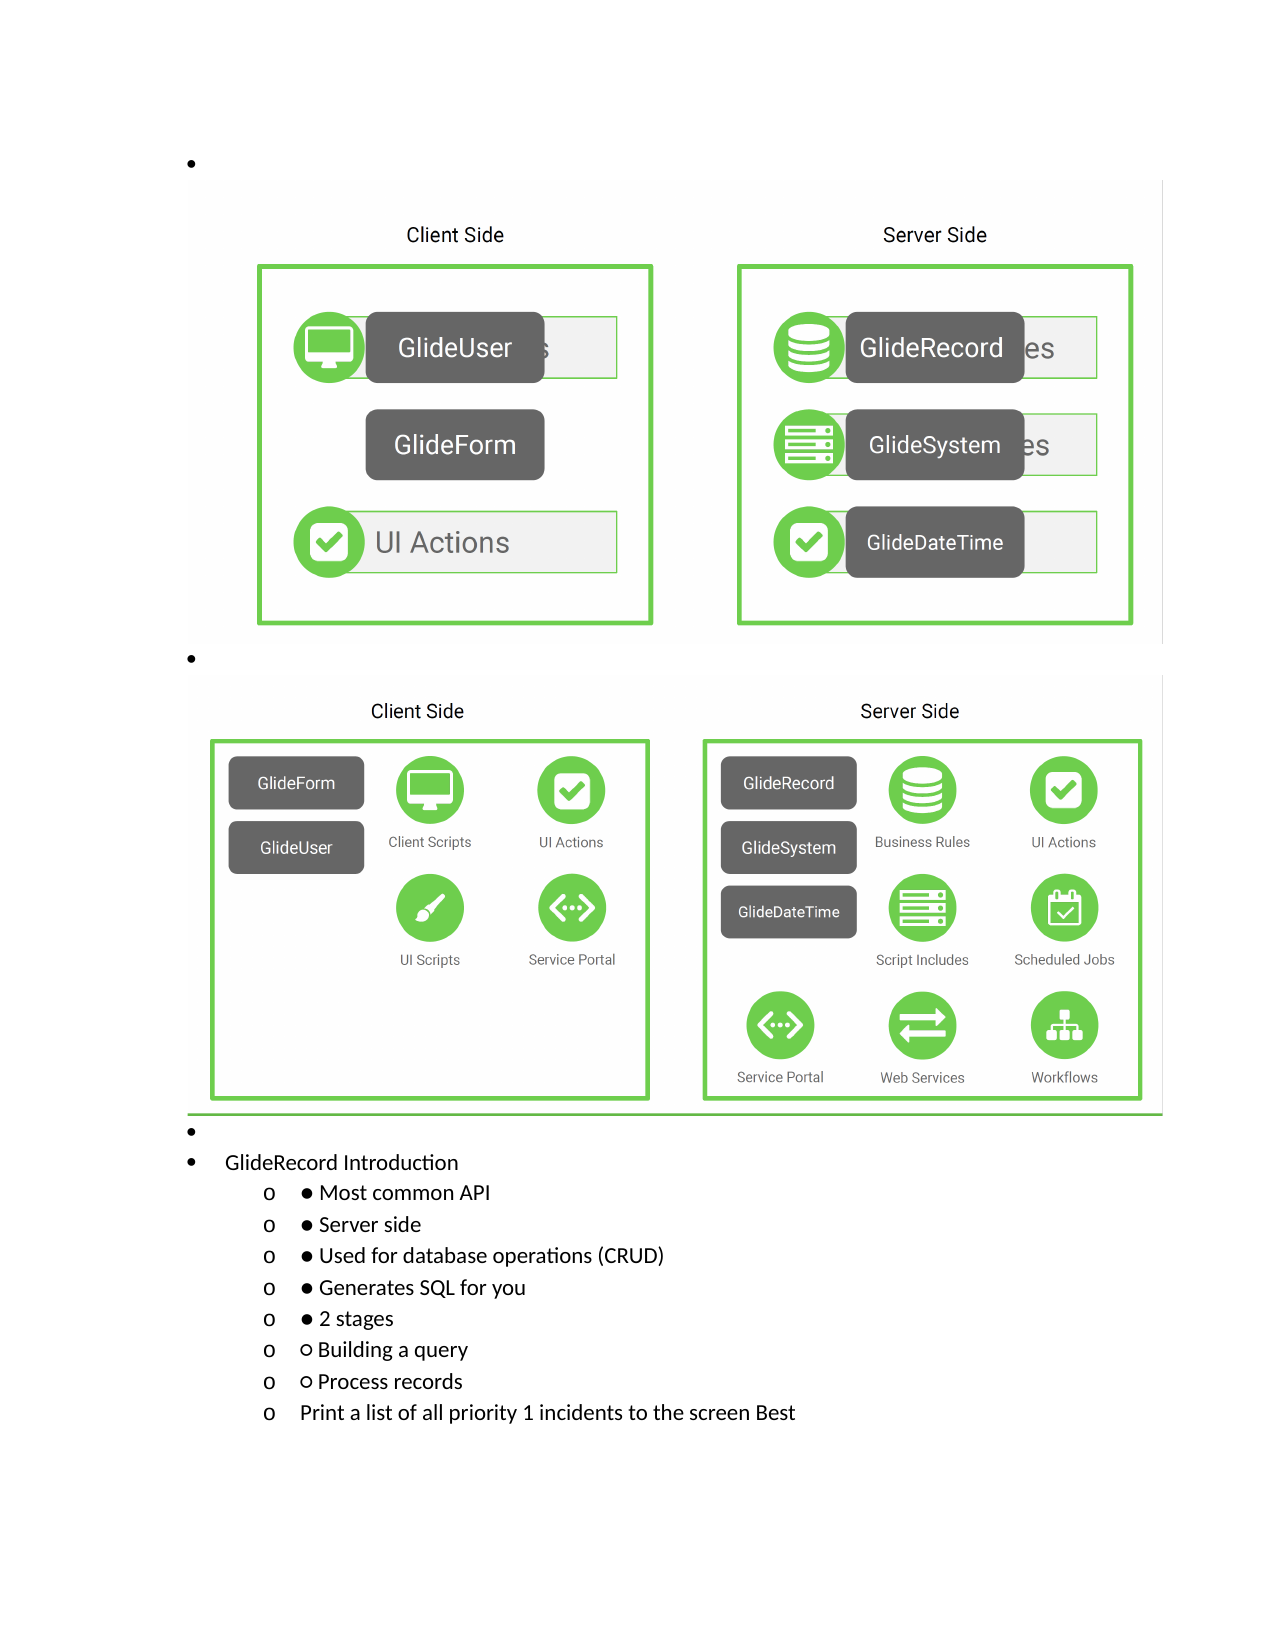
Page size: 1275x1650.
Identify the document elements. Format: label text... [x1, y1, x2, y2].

picture [187, 180, 1163, 644]
list ○ Building a query [262, 1336, 1125, 1365]
list Print a list of all priority 1 incidents to the screen Best [262, 1398, 1125, 1428]
list ● Server side [262, 1210, 1125, 1239]
list GlideRecord Introduction [187, 1148, 1125, 1176]
list ● Generates SQL for you [262, 1273, 1125, 1302]
list ● Most common API [262, 1178, 1125, 1207]
picture [187, 675, 1163, 1116]
list ● 2 stages [262, 1304, 1125, 1333]
list ● Used for database operations (CRUD) [262, 1241, 1125, 1270]
list ○ Process records [262, 1367, 1125, 1396]
